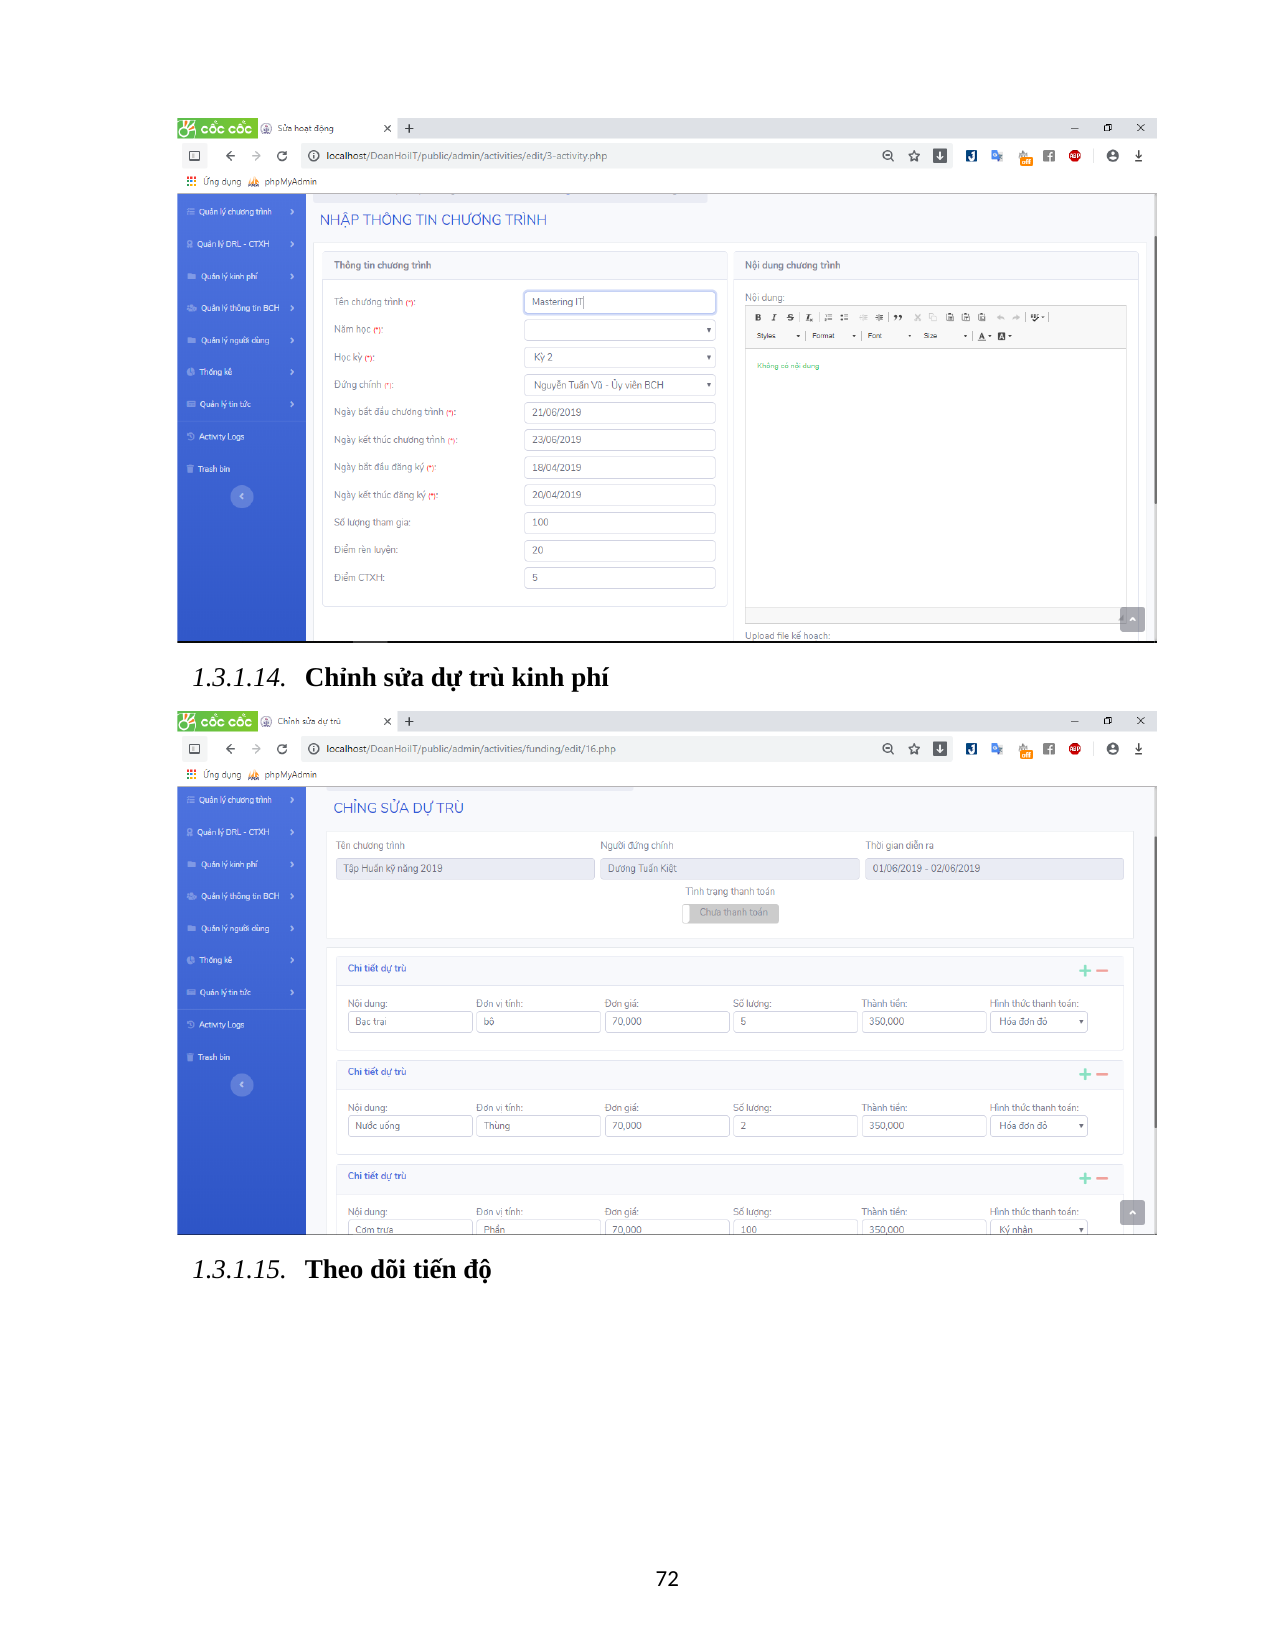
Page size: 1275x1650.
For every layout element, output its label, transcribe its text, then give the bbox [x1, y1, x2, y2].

list Theo dõi tiến độ [192, 1253, 1157, 1284]
picture [177, 118, 1157, 643]
list Chỉnh sửa dự trù kinh phí [192, 661, 1157, 692]
picture [177, 711, 1157, 1235]
